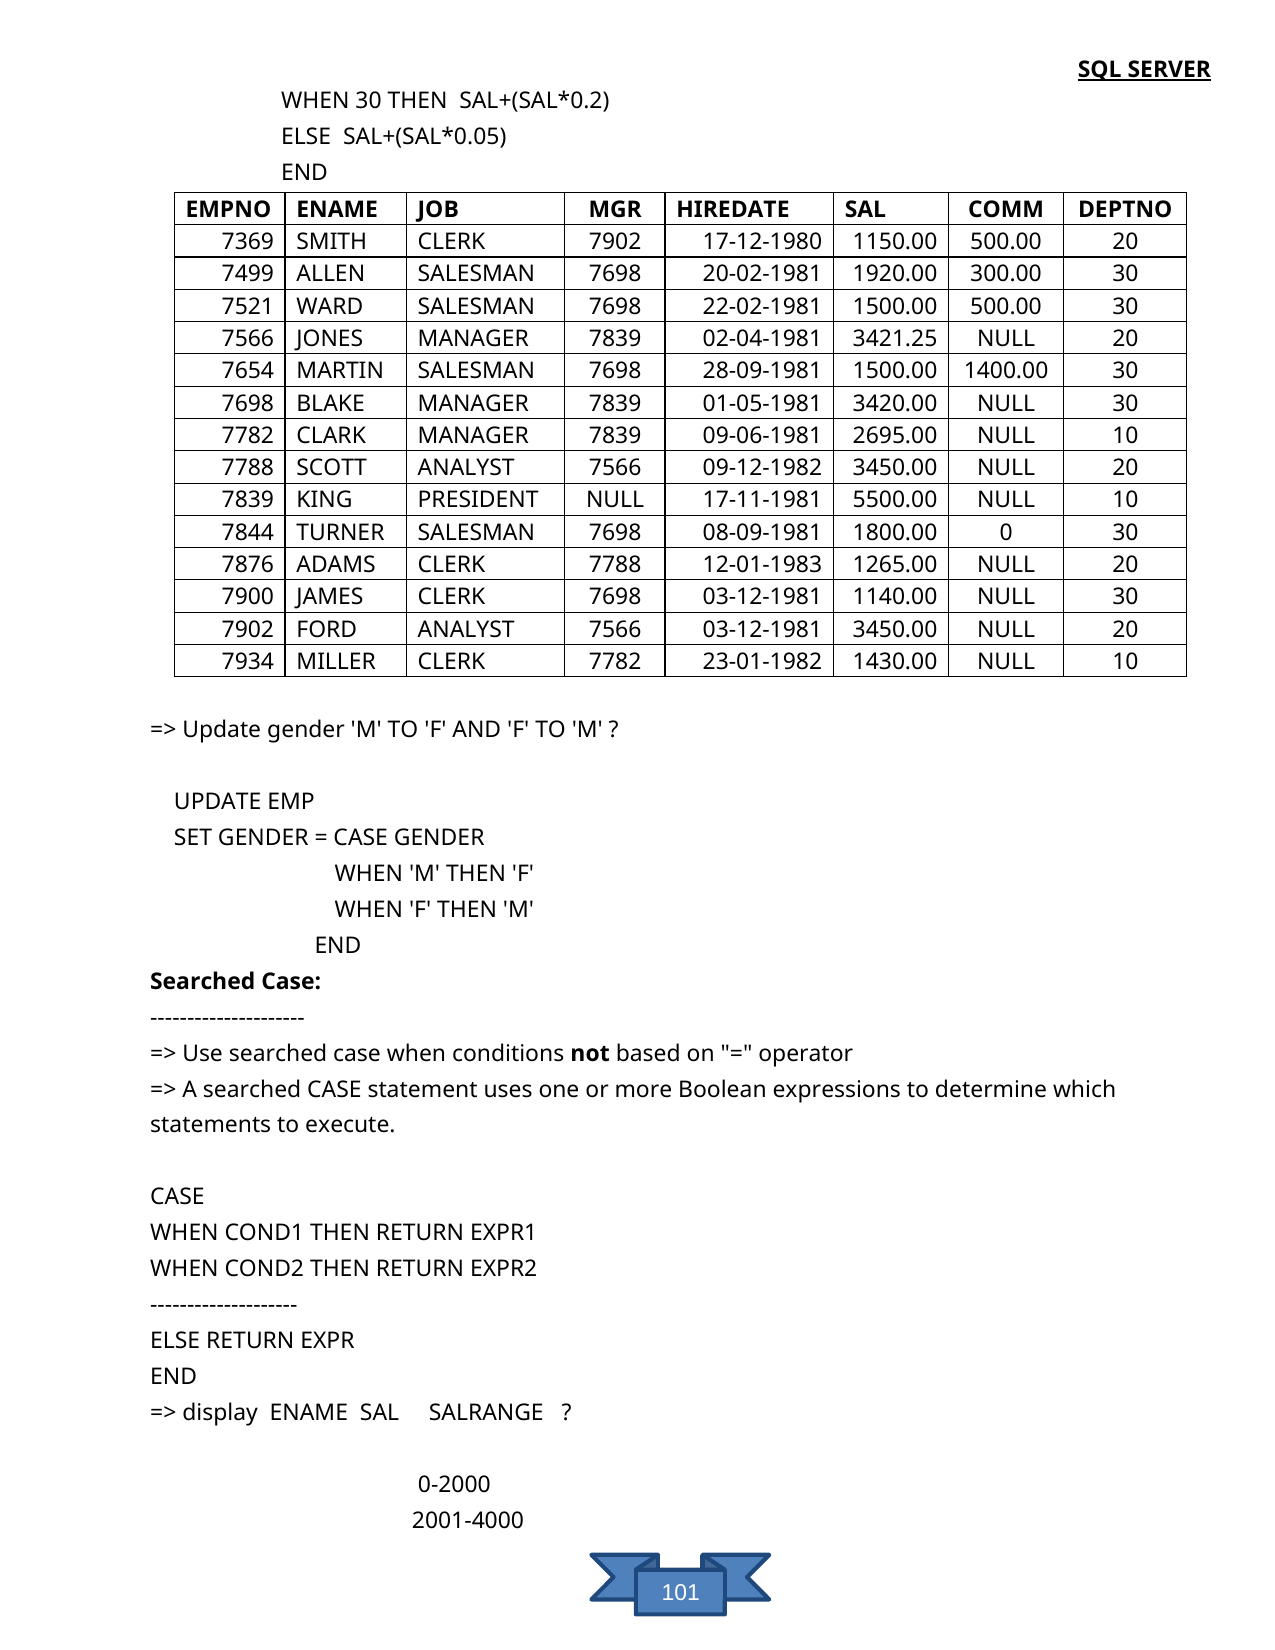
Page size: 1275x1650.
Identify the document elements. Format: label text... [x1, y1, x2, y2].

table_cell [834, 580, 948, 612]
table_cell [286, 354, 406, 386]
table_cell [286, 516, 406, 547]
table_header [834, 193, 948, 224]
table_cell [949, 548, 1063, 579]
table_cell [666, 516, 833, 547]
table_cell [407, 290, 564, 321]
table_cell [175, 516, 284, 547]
text ELSE RETURN EXPR [150, 1324, 1211, 1355]
text WHEN 'M' THEN 'F' [150, 857, 1211, 888]
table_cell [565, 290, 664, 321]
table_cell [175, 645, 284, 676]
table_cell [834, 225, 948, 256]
text WHEN 30 THEN SAL+(SAL*0.2) [150, 84, 1211, 115]
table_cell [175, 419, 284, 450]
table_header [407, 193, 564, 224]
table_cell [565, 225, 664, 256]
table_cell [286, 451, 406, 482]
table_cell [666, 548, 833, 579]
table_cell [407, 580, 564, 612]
text --------------------- [150, 1001, 1211, 1032]
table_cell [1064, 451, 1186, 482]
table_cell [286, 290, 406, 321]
text ELSE SAL+(SAL*0.05) [150, 120, 1211, 151]
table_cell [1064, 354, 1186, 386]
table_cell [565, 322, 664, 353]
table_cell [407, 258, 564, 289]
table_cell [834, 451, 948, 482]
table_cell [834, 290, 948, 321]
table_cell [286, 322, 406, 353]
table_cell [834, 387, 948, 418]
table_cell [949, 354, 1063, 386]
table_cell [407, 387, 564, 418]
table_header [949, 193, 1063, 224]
text 0-2000 [150, 1468, 1211, 1499]
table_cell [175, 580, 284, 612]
text END [150, 1360, 1211, 1391]
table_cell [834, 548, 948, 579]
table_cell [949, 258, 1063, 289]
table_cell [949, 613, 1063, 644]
text WHEN COND1 THEN RETURN EXPR1 [150, 1216, 1211, 1247]
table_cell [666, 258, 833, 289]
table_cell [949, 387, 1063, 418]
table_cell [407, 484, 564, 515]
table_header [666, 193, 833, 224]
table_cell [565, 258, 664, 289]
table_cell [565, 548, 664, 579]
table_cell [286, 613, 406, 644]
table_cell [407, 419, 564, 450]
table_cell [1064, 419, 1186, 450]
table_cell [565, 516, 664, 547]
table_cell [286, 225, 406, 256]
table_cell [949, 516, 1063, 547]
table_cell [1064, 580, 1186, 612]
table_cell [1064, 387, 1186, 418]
text CASE [150, 1180, 1211, 1212]
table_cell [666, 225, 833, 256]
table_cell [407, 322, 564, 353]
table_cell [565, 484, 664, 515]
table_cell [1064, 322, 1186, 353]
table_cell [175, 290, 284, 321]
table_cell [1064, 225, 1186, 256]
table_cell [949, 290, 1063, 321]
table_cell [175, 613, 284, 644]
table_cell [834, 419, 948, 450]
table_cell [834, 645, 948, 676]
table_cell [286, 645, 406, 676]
text 2001-4000 [150, 1504, 1211, 1535]
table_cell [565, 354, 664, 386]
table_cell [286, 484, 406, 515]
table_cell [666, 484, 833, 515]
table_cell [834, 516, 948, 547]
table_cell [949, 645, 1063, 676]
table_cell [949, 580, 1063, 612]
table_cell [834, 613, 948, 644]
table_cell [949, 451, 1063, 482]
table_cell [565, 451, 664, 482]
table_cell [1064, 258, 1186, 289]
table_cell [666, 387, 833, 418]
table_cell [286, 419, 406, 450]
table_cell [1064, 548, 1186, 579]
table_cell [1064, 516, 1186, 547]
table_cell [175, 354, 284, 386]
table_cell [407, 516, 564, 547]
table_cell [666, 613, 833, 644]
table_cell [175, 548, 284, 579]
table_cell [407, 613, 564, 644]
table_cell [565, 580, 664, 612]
text SET GENDER = CASE GENDER [150, 821, 1211, 852]
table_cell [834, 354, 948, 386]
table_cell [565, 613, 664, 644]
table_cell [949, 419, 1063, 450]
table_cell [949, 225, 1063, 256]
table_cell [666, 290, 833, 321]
text WHEN 'F' THEN 'M' [150, 893, 1211, 924]
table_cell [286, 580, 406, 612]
text -------------------- [150, 1288, 1211, 1319]
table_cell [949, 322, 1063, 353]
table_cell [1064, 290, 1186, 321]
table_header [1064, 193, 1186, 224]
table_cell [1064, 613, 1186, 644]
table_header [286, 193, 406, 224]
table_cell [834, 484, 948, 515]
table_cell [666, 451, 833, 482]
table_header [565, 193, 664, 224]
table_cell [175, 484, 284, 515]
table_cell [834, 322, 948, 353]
text END [150, 929, 1211, 960]
text => Use searched case when conditions not based on "=" operator [150, 1037, 1211, 1068]
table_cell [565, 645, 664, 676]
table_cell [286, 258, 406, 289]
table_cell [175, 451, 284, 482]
text => display ENAME SAL SALRANGE ? [150, 1396, 1211, 1427]
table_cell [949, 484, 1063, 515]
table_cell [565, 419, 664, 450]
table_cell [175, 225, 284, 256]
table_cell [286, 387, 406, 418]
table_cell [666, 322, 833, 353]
text Searched Case: [150, 965, 1211, 996]
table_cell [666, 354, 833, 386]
text => Update gender 'M' TO 'F' AND 'F' TO 'M' ? [150, 713, 1211, 744]
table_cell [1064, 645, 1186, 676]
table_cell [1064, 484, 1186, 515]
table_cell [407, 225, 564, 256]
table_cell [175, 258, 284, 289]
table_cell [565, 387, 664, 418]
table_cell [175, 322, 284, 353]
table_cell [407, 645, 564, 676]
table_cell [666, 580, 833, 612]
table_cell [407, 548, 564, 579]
text END [150, 156, 1211, 187]
text UPDATE EMP [150, 785, 1211, 816]
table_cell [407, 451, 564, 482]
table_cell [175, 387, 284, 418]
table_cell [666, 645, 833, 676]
text WHEN COND2 THEN RETURN EXPR2 [150, 1252, 1211, 1283]
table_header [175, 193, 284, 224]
text => A searched CASE statement uses one or more Boolean expressions to determine which statements to execute. [150, 1072, 1211, 1140]
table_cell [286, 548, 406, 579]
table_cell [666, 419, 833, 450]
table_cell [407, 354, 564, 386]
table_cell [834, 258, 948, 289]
